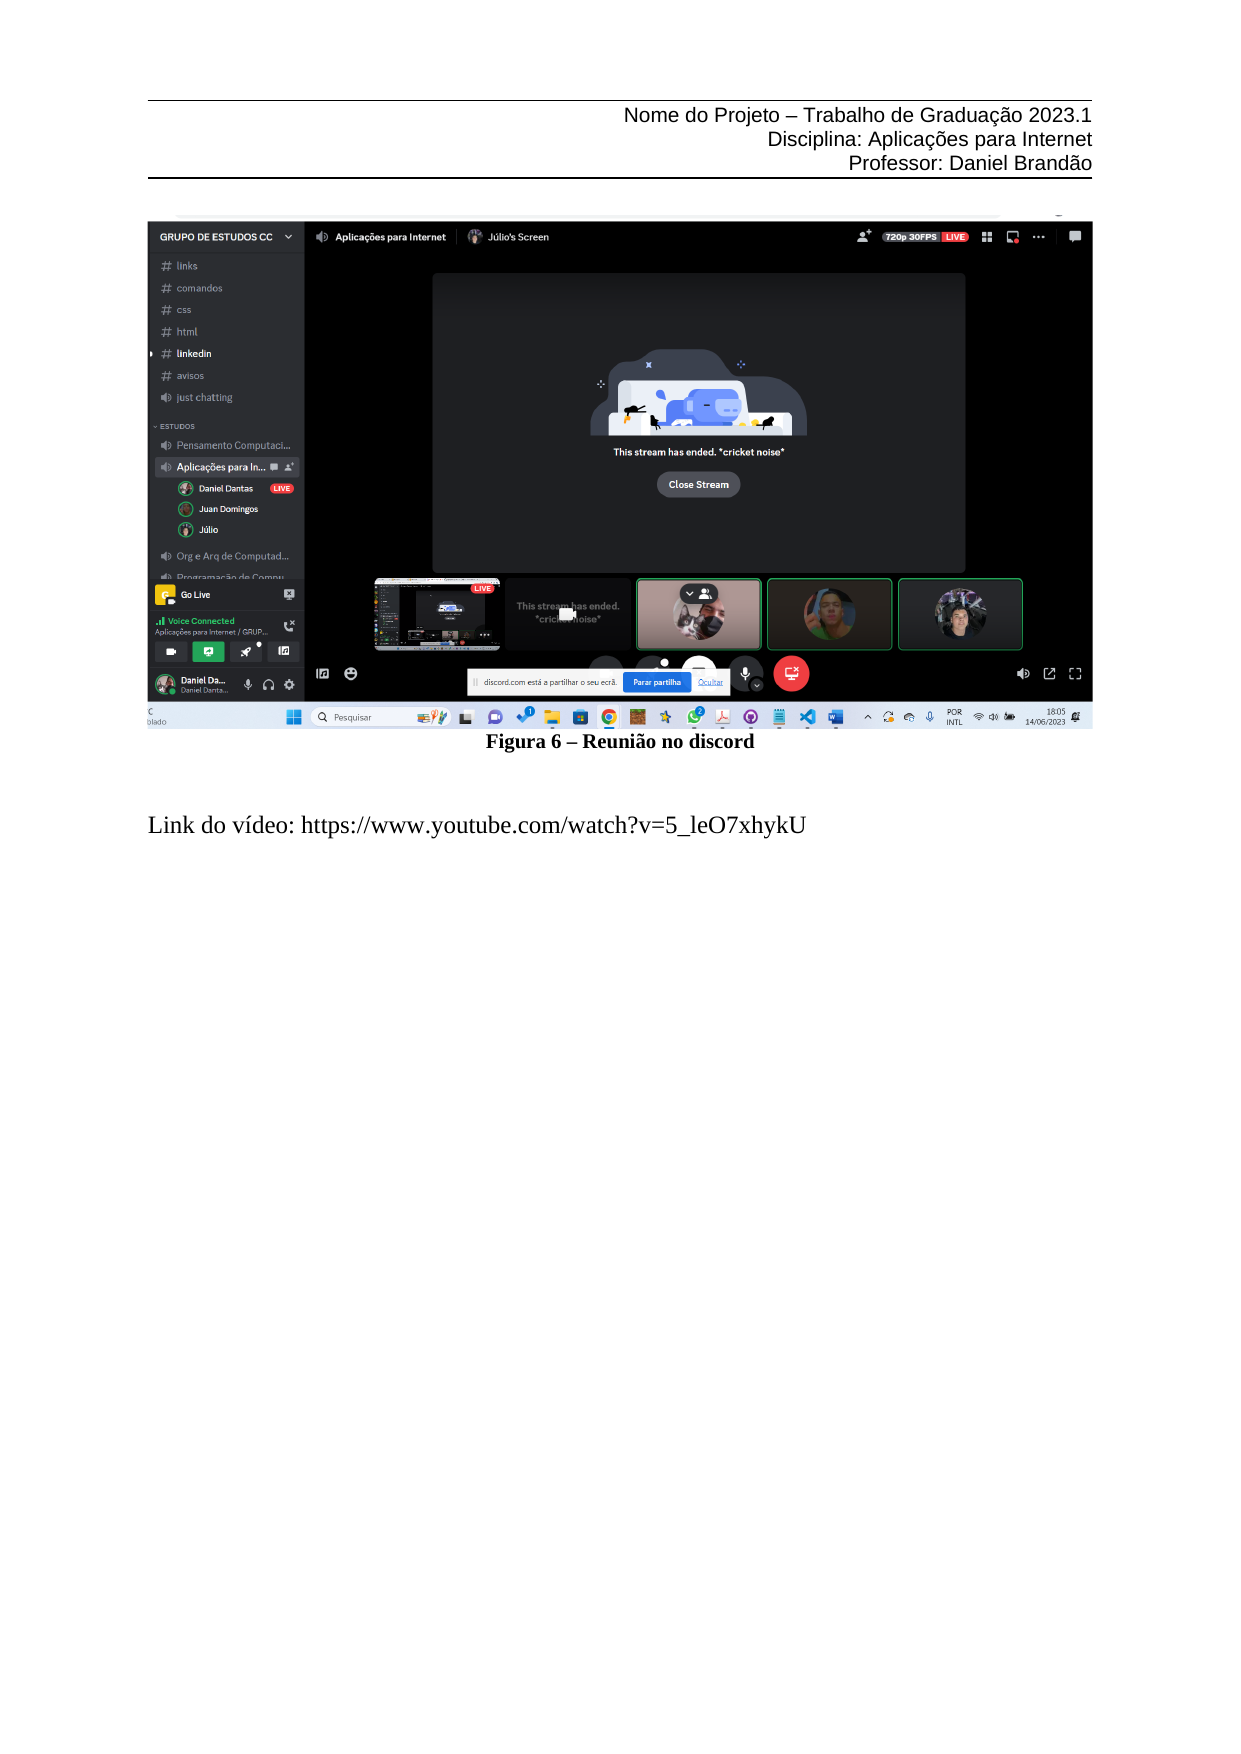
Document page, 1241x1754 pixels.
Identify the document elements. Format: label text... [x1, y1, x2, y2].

text Link do vídeo: https://www.youtube.com/watch?v=5_leO7xhykU [148, 810, 1092, 839]
picture [147, 215, 1093, 729]
text Figura 6 – Reunião no discord [148, 729, 1092, 753]
